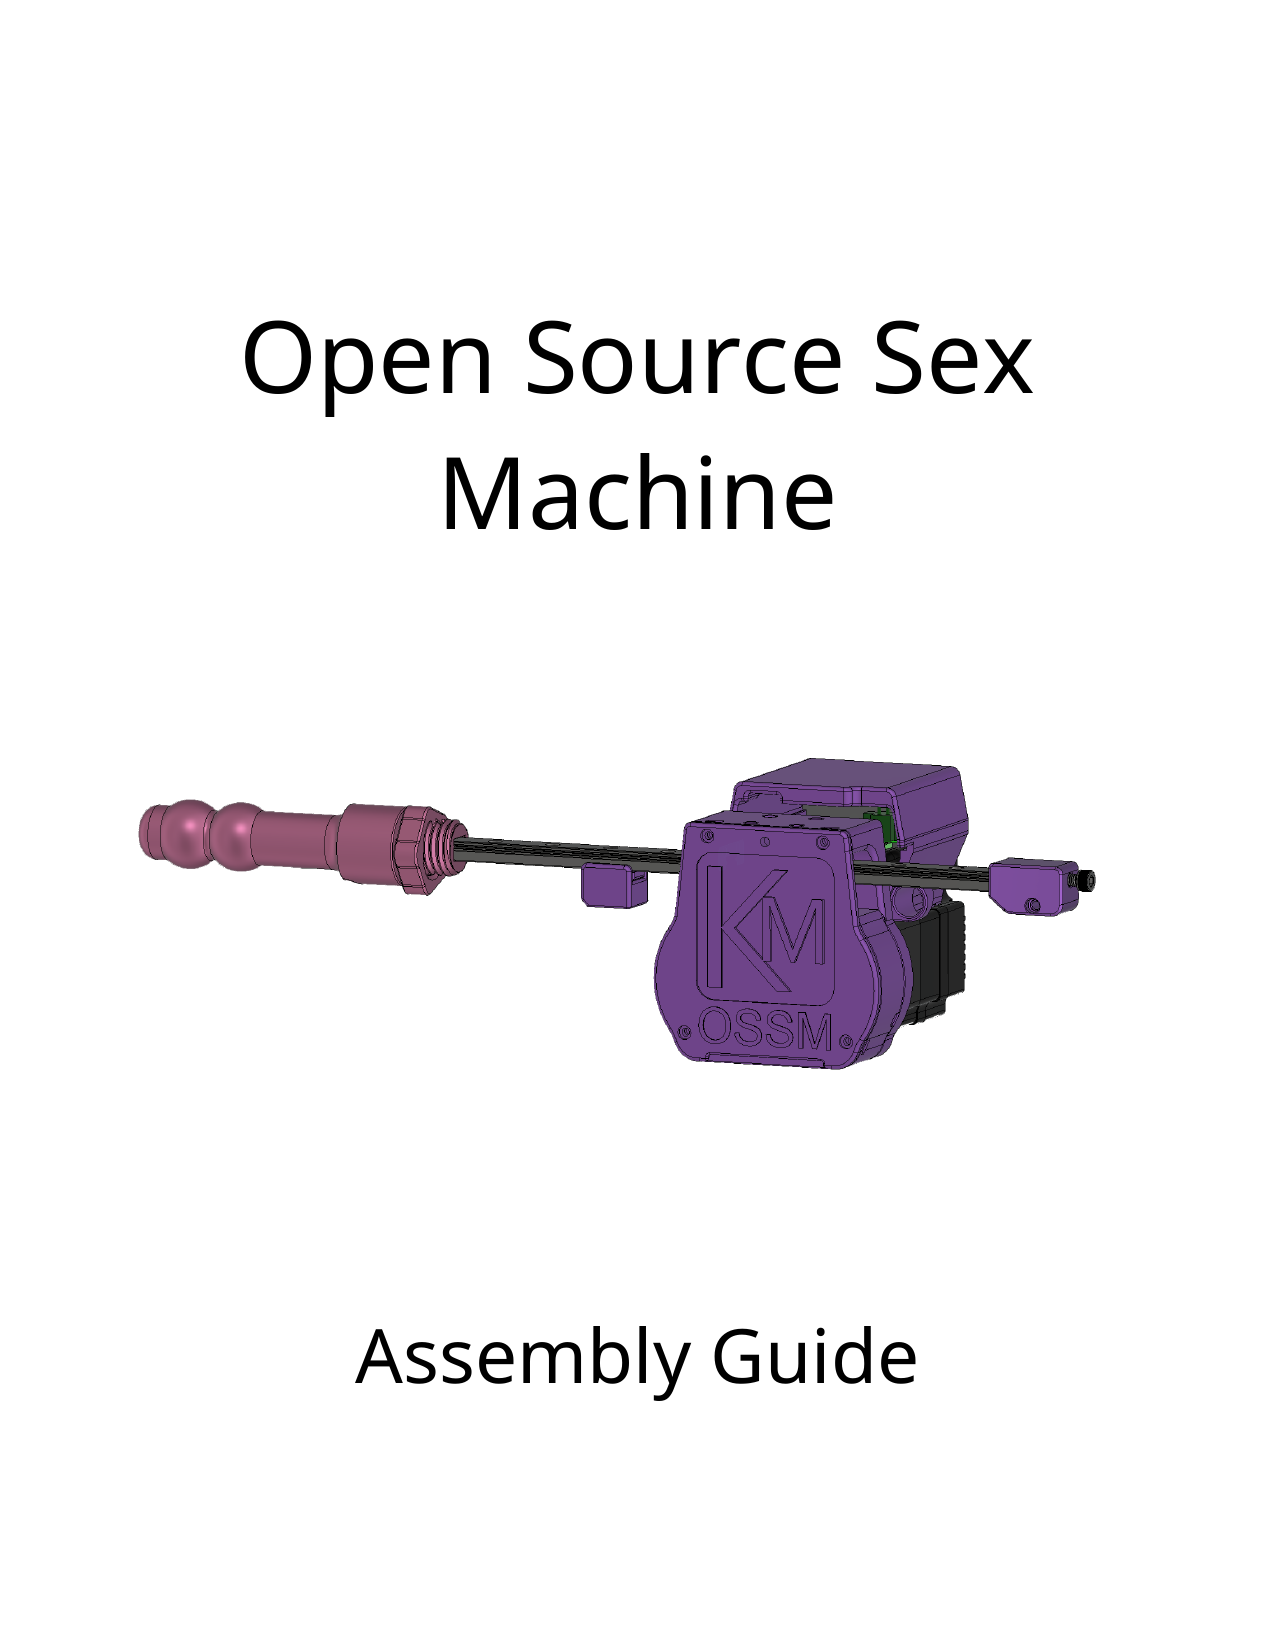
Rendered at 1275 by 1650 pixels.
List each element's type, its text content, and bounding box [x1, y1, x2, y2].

text Assembly Guide [150, 1303, 1125, 1405]
text Open Source Sex Machine [150, 286, 1125, 559]
picture [81, 607, 1196, 1173]
